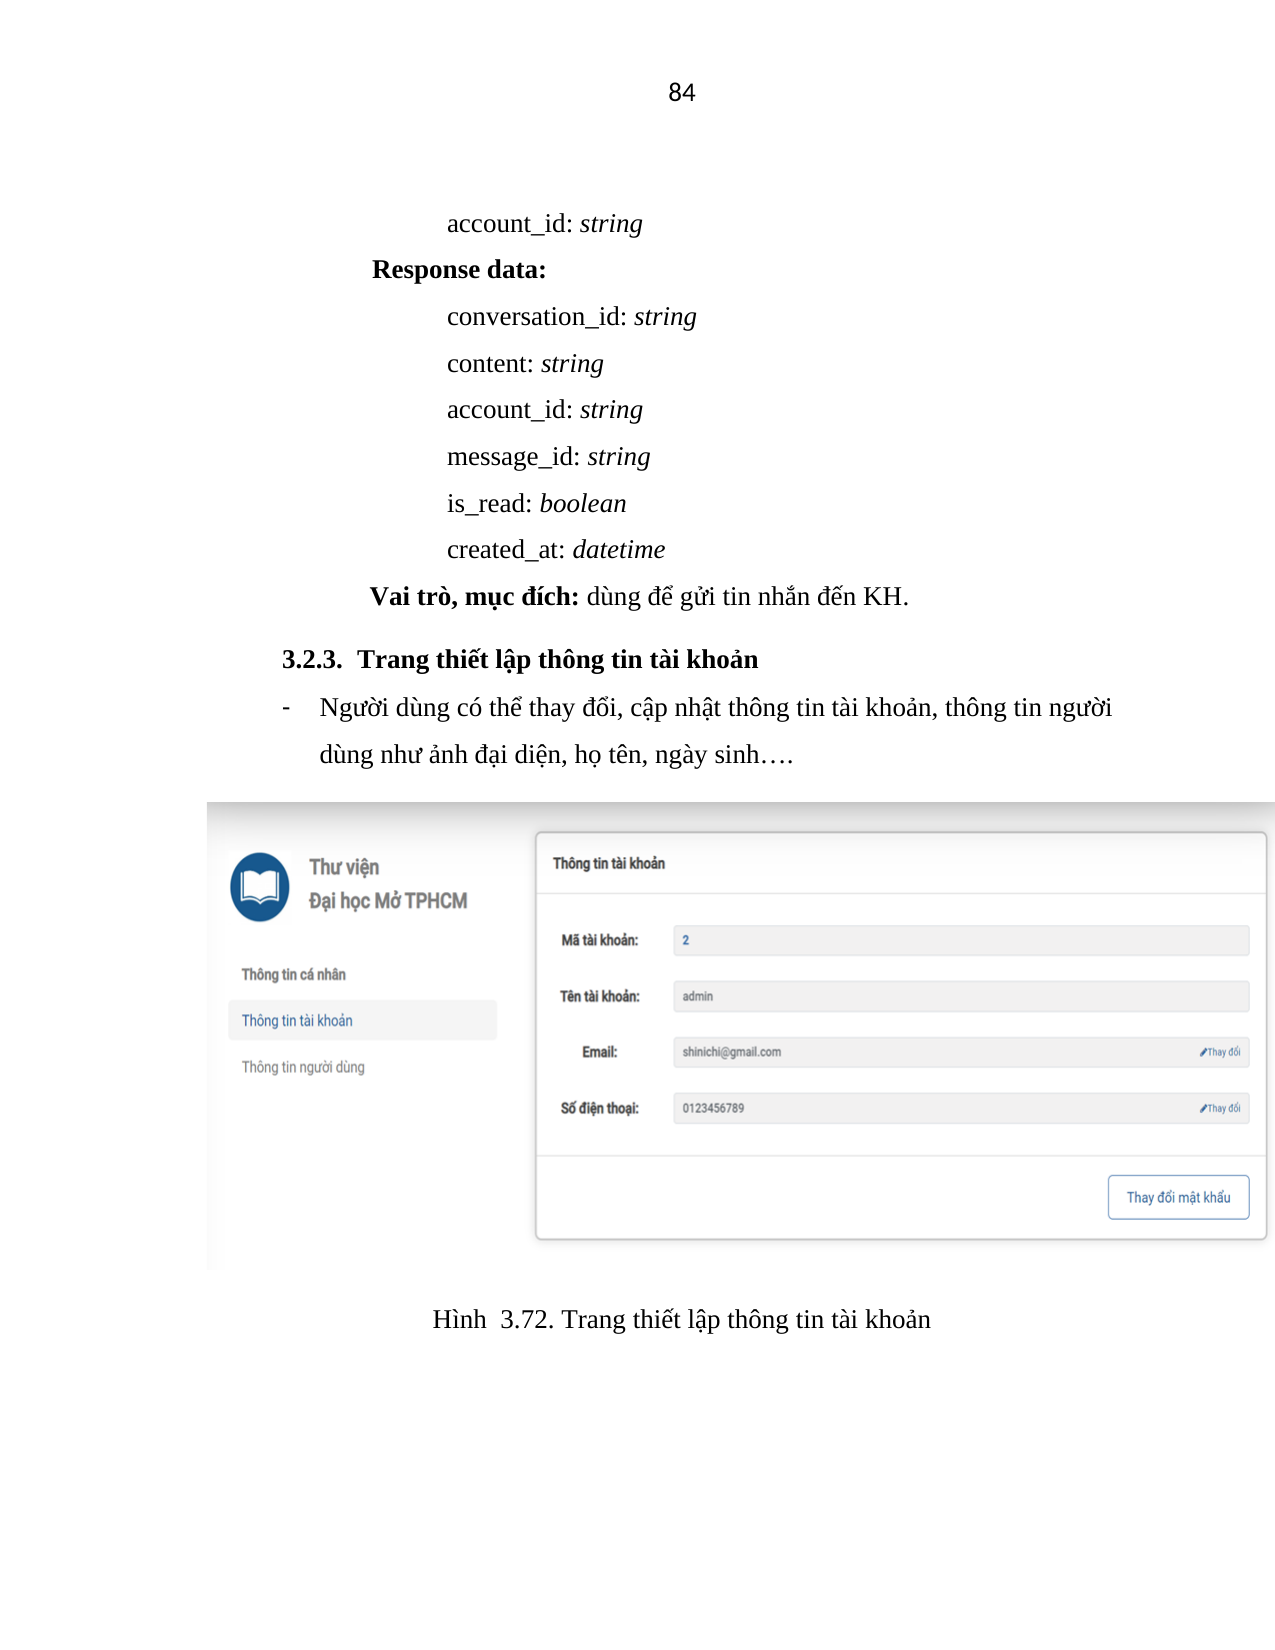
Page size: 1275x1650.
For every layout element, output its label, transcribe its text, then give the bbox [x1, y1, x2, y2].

text is_read: boolean [447, 487, 1157, 518]
text account_id: string [447, 393, 1157, 424]
text created_at: datetime [447, 533, 1157, 564]
text Vai trò, mục đích: dùng để gửi tin nhắn đến KH. [369, 580, 1157, 611]
text message_id: string [447, 440, 1157, 471]
picture [206, 802, 1275, 1270]
list Người dùng có thể thay đổi, cập nhật thông tin tài khoản, thông tin người dùng như ảnh đại diện, họ tên, ngày sinh…. [282, 690, 1157, 770]
text Response data: [372, 253, 1157, 284]
text conversation_id: string [447, 300, 1157, 331]
text content: string [447, 347, 1157, 378]
text account_id: string [447, 207, 1157, 238]
list Trang thiết lập thông tin tài khoản [282, 643, 1157, 674]
